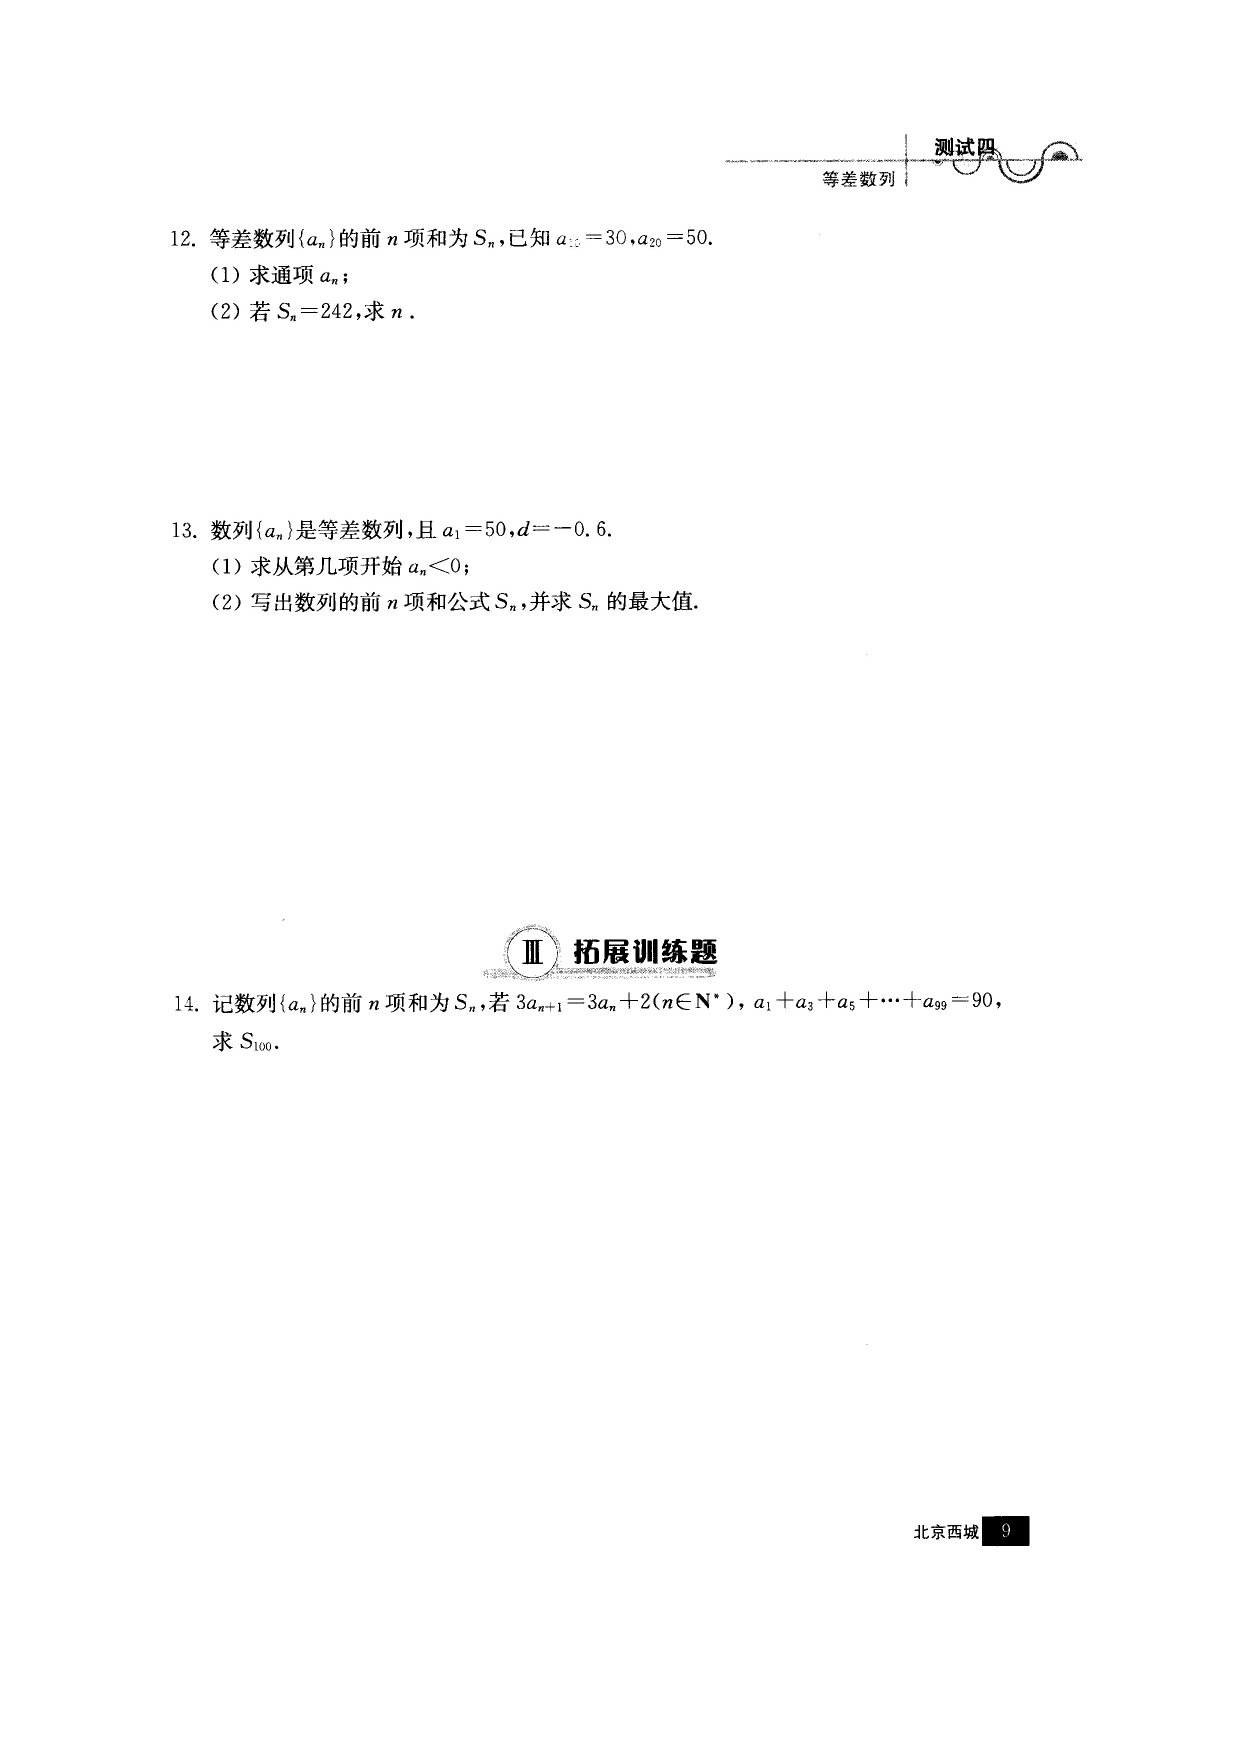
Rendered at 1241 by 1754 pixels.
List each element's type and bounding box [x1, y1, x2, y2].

picture [156, 118, 1085, 1565]
